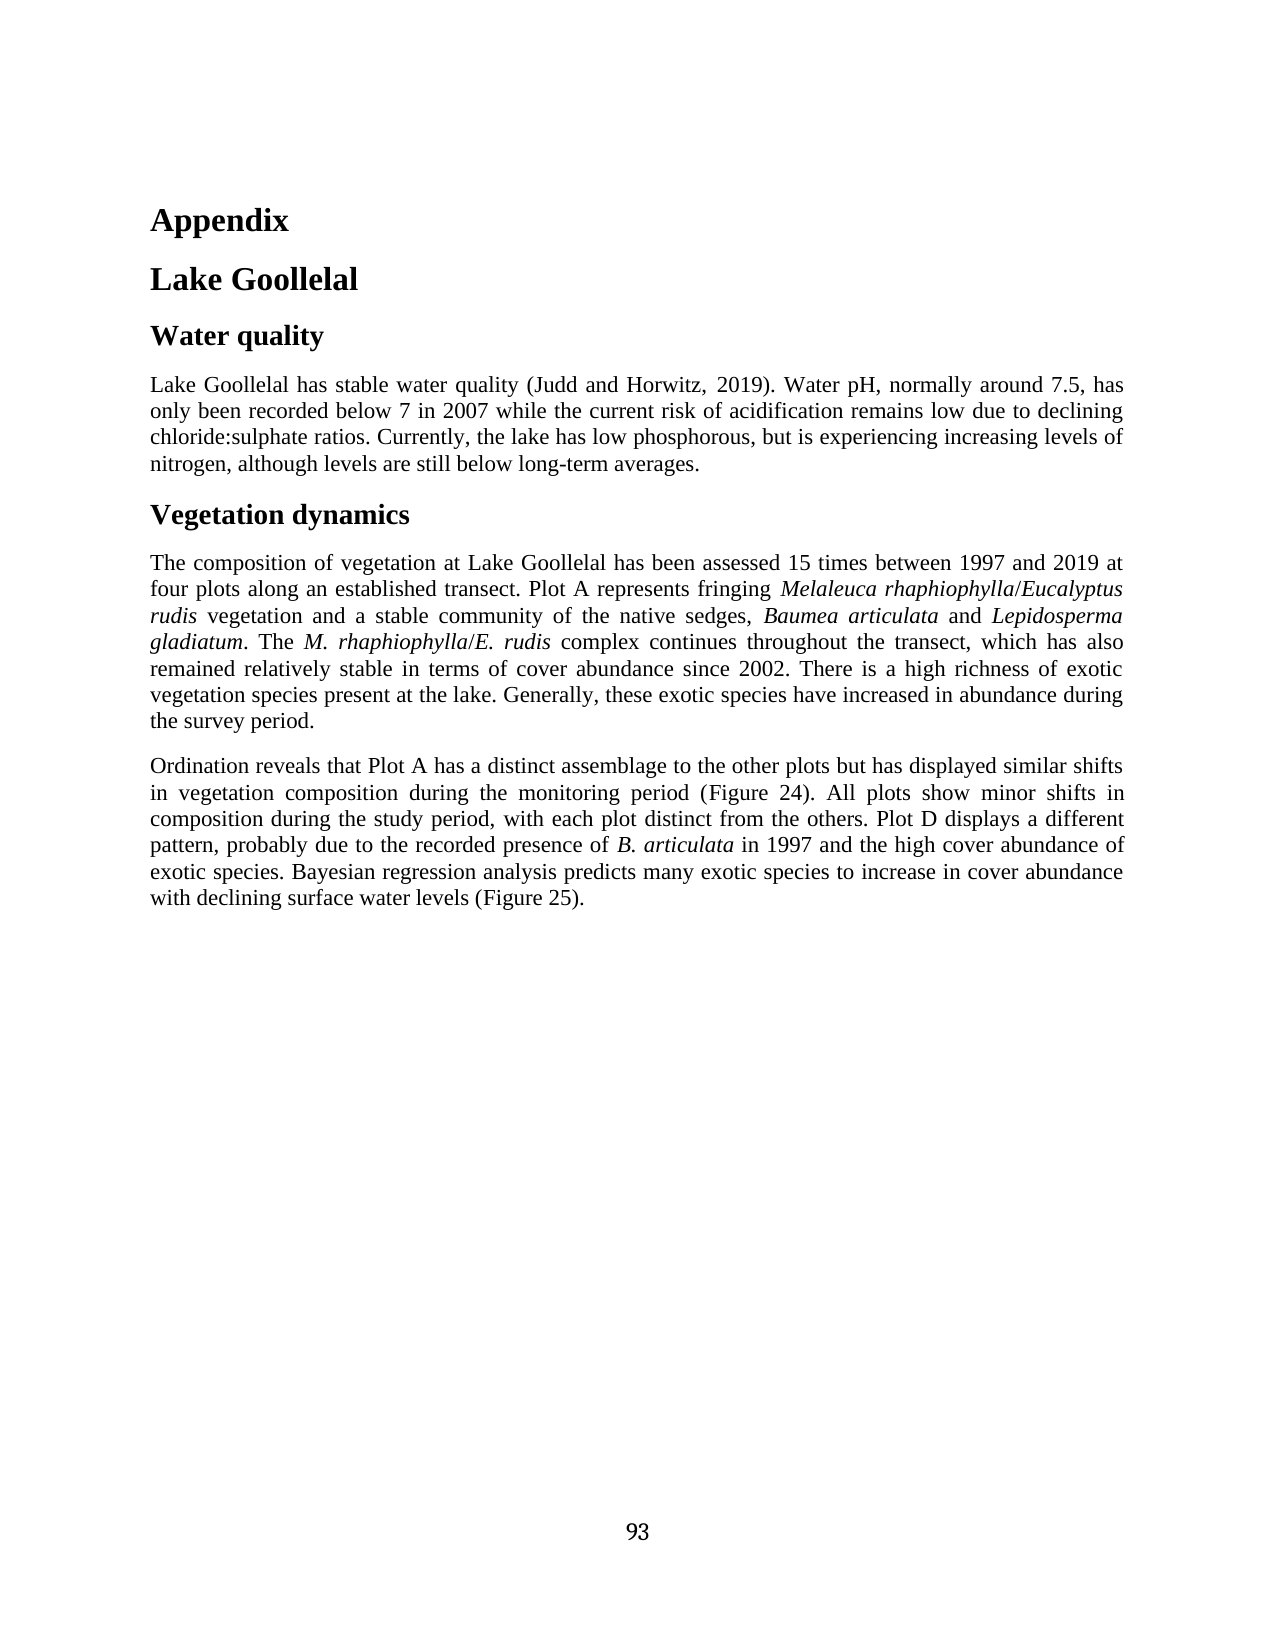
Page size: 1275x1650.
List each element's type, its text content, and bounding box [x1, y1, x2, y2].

subtitle Vegetation dynamics [150, 497, 1125, 530]
text Lake Goollelal has stable water quality (Judd and Horwitz, 2019). Water pH, normally around 7.5, has only been recorded below 7 in 2007 while the current risk of acidification remains low due to declining chloride:sulphate ratios. Currently, the lake has low phosphorous, but is experiencing increasing levels of nitrogen, although levels are still below long-term averages. [150, 371, 1125, 476]
subtitle Water quality [150, 318, 1125, 352]
text The composition of vegetation at Lake Goollelal has been assessed 15 times between 1997 and 2019 at four plots along an established transect. Plot A represents fringing Melaleuca rhaphiophylla/Eucalyptus rudis vegetation and a stable community of the native sedges, Baumea articulata and Lepidosperma gladiatum. The M. rhaphiophylla/E. rudis complex continues throughout the transect, which has also remained relatively stable in terms of cover abundance since 2002. There is a high richness of exotic vegetation species present at the lake. Generally, these exotic species have increased in abundance during the survey period. [150, 549, 1125, 734]
subtitle Lake Goollelal [150, 259, 1125, 297]
subtitle Appendix [150, 200, 1125, 238]
